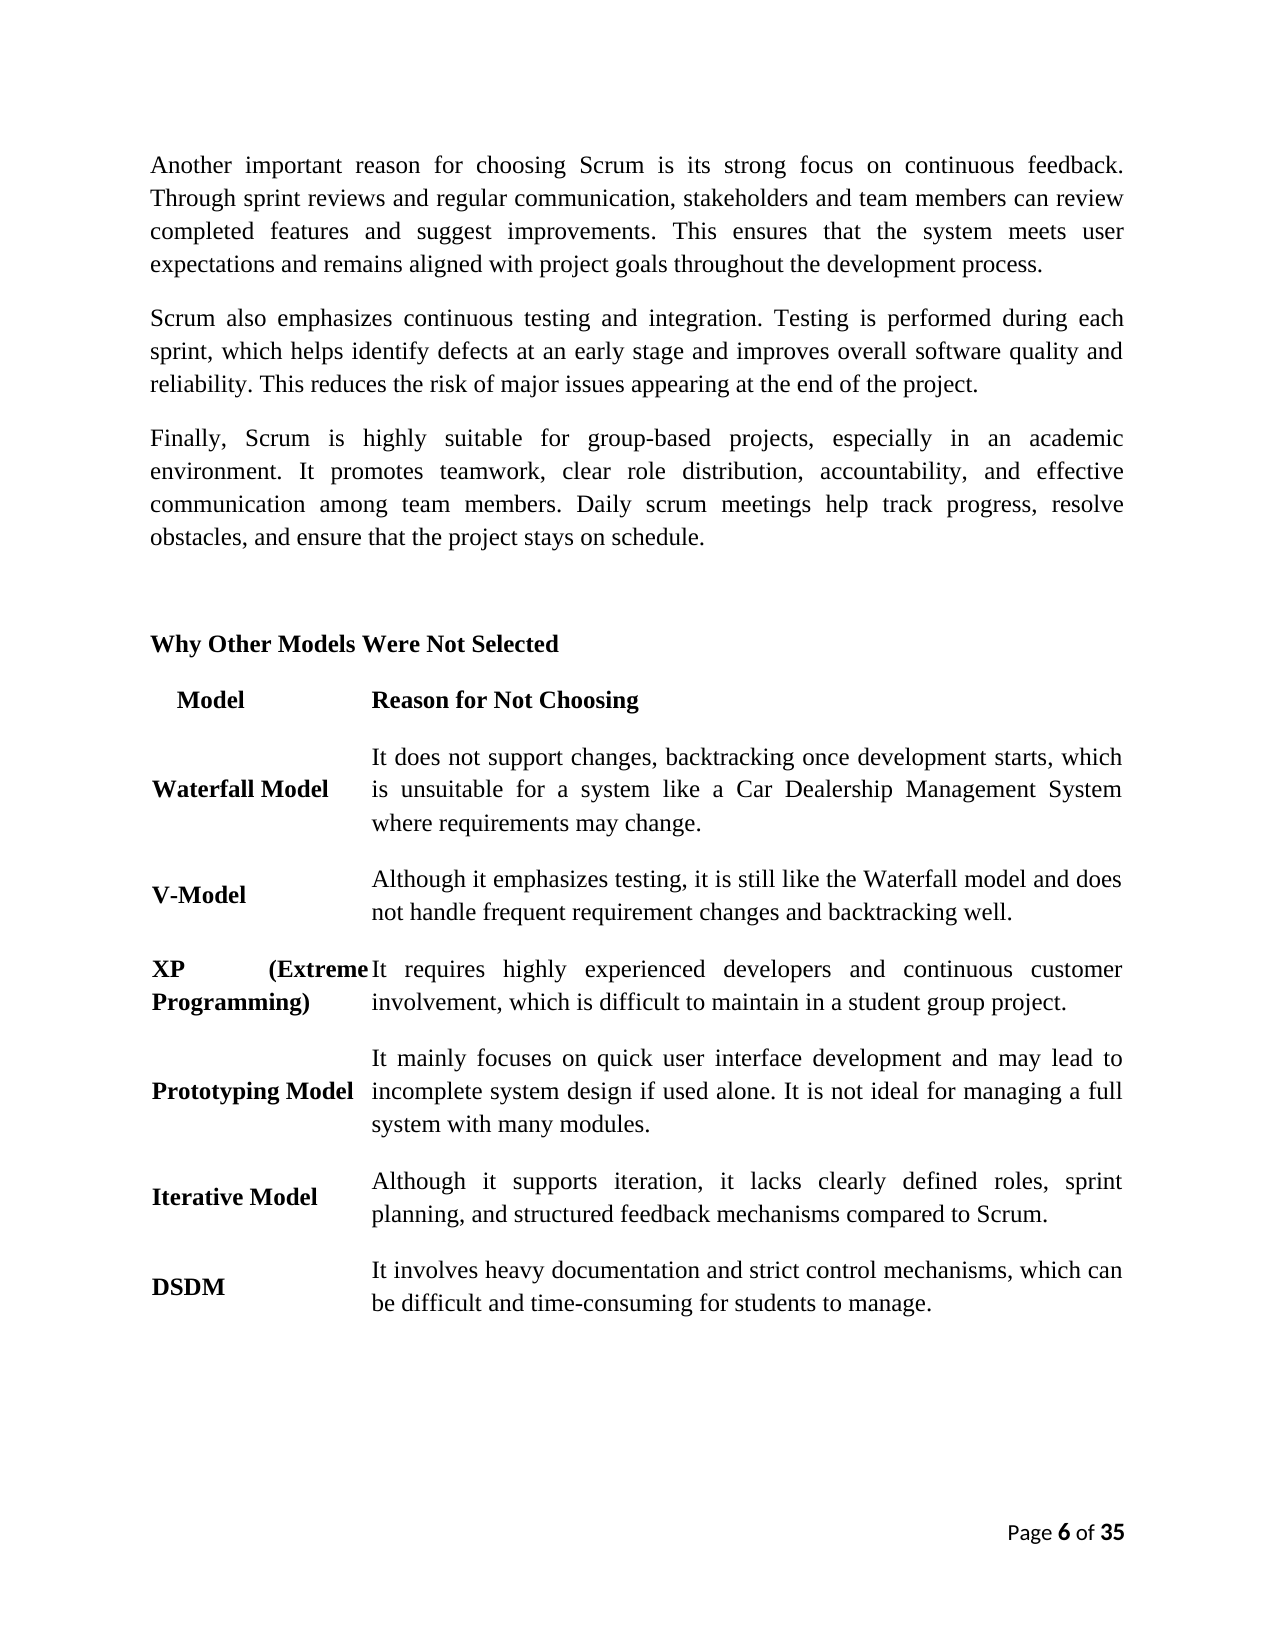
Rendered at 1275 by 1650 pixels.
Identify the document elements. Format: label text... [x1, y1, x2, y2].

table_header Reason for Not Choosing [370, 684, 1125, 740]
table_cell DSDM [150, 1254, 370, 1343]
table_cell Although it emphasizes testing, it is still like the Waterfall model and does not handle frequent requirement changes and backtracking well. [370, 863, 1125, 952]
table_cell It involves heavy documentation and strict control mechanisms, which can be difficult and time-consuming for students to manage. [370, 1254, 1125, 1343]
table_cell Although it supports iteration, it lacks clearly defined roles, sprint planning, and structured feedback mechanisms compared to Scrum. [370, 1164, 1125, 1254]
table_cell It mainly focuses on quick user interface development and may lead to incomplete system design if used alone. It is not ideal for managing a full system with many modules. [370, 1042, 1125, 1164]
table_cell Waterfall Model [150, 740, 370, 863]
table_cell Iterative Model [150, 1164, 370, 1254]
table_cell Prototyping Model [150, 1042, 370, 1164]
table_cell XP (Extreme Programming) [150, 952, 370, 1042]
text Why Other Models Were Not Selected [150, 629, 1125, 658]
table_header Model [150, 684, 370, 740]
table_cell V-Model [150, 863, 370, 952]
table_cell It does not support changes, backtracking once development starts, which is unsuitable for a system like a Car Dealership Management System where requirements may change. [370, 740, 1125, 863]
text Scrum also emphasizes continuous testing and integration. Testing is performed during each sprint, which helps identify defects at an early stage and improves overall software quality and reliability. This reduces the risk of major issues appearing at the end of the project. [150, 303, 1125, 398]
text Finally, Scrum is highly suitable for group-based projects, especially in an academic environment. It promotes teamwork, clear role distribution, accountability, and effective communication among team members. Daily scrum meetings help track progress, resolve obstacles, and ensure that the project stays on schedule. [150, 423, 1125, 551]
table_cell It requires highly experienced developers and continuous customer involvement, which is difficult to maintain in a student group project. [370, 952, 1125, 1042]
text Another important reason for choosing Scrum is its strong focus on continuous feedback. Through sprint reviews and regular communication, stakeholders and team members can review completed features and suggest improvements. This ensures that the system meets user expectations and remains aligned with project goals throughout the development process. [150, 150, 1125, 278]
